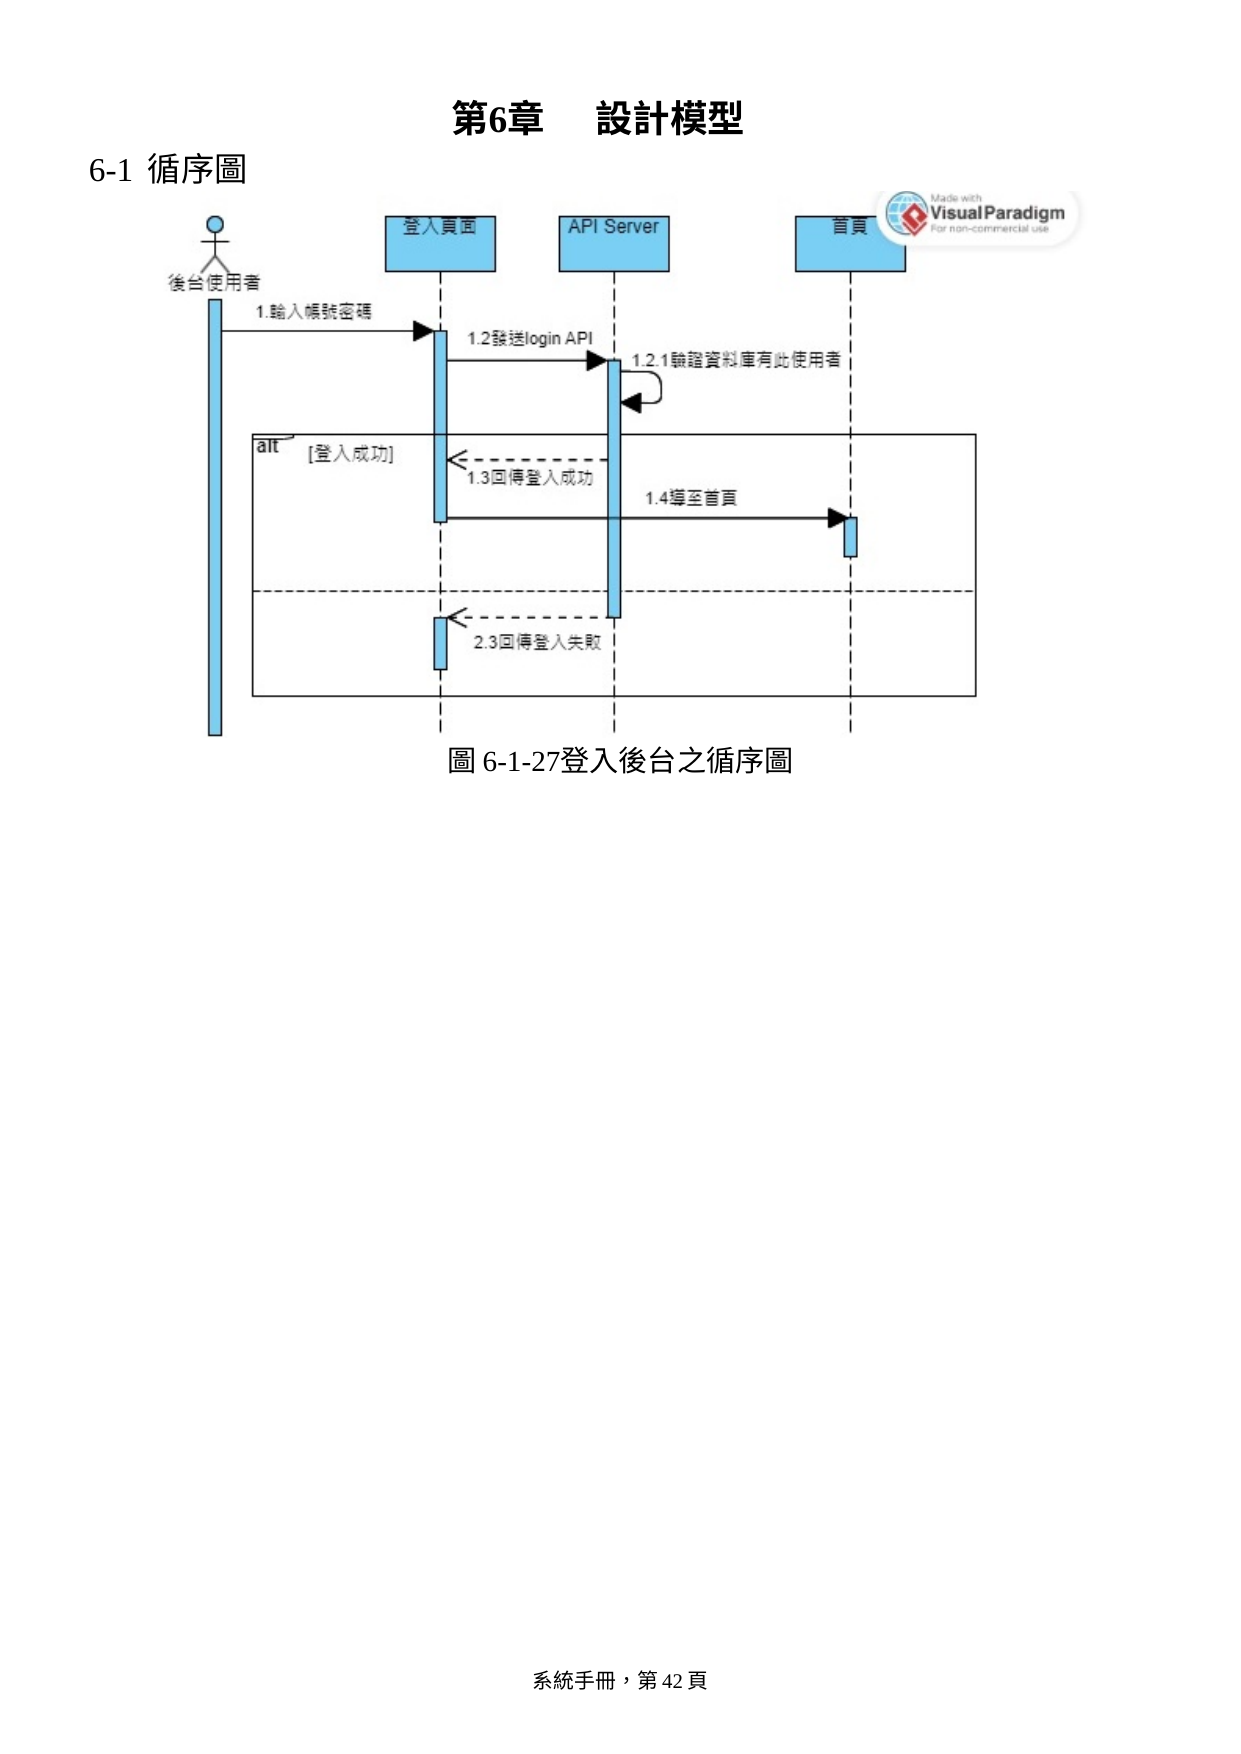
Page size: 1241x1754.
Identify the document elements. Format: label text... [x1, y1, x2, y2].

picture [152, 191, 1088, 738]
subtitle 設計模型 [44, 89, 1152, 143]
subtitle 循序圖 [89, 143, 1152, 191]
